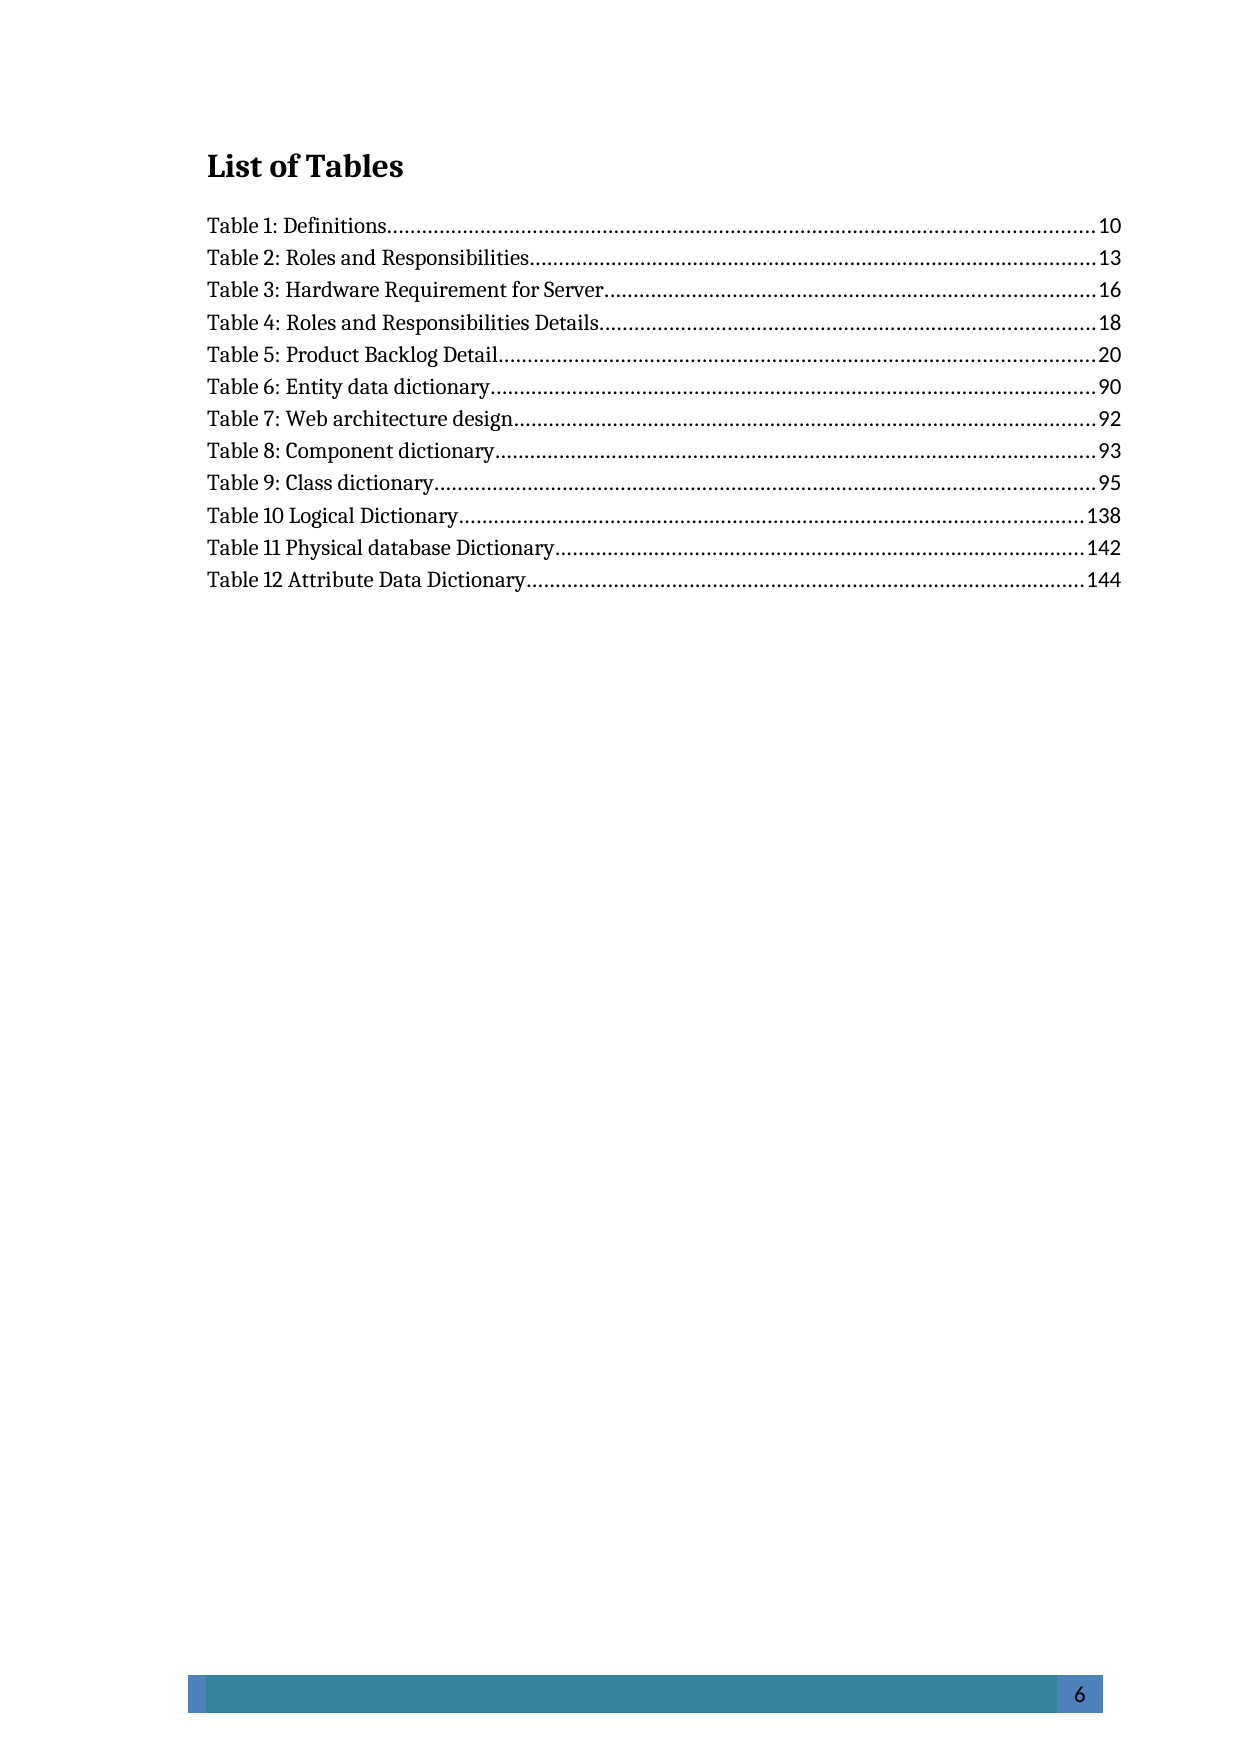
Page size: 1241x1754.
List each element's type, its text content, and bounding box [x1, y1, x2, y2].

text Table 9: Class dictionary 95 [207, 468, 1122, 497]
subtitle List of Tables [207, 148, 1122, 186]
text Table 4: Roles and Responsibilities Details 18 [207, 308, 1122, 336]
text Table 7: Web architecture design 92 [207, 404, 1122, 432]
text Table 1: Definitions 10 [207, 211, 1122, 239]
text Table 11 Physical database Dictionary 142 [207, 533, 1122, 561]
text Table 12 Attribute Data Dictionary 144 [207, 565, 1122, 593]
text Table 5: Product Backlog Detail 20 [207, 340, 1122, 368]
text Table 6: Entity data dictionary 90 [207, 372, 1122, 400]
text Table 2: Roles and Responsibilities 13 [207, 243, 1122, 271]
text Table 3: Hardware Requirement for Server 16 [207, 275, 1122, 303]
text Table 10 Logical Dictionary 138 [207, 501, 1122, 529]
text Table 8: Component dictionary 93 [207, 436, 1122, 464]
